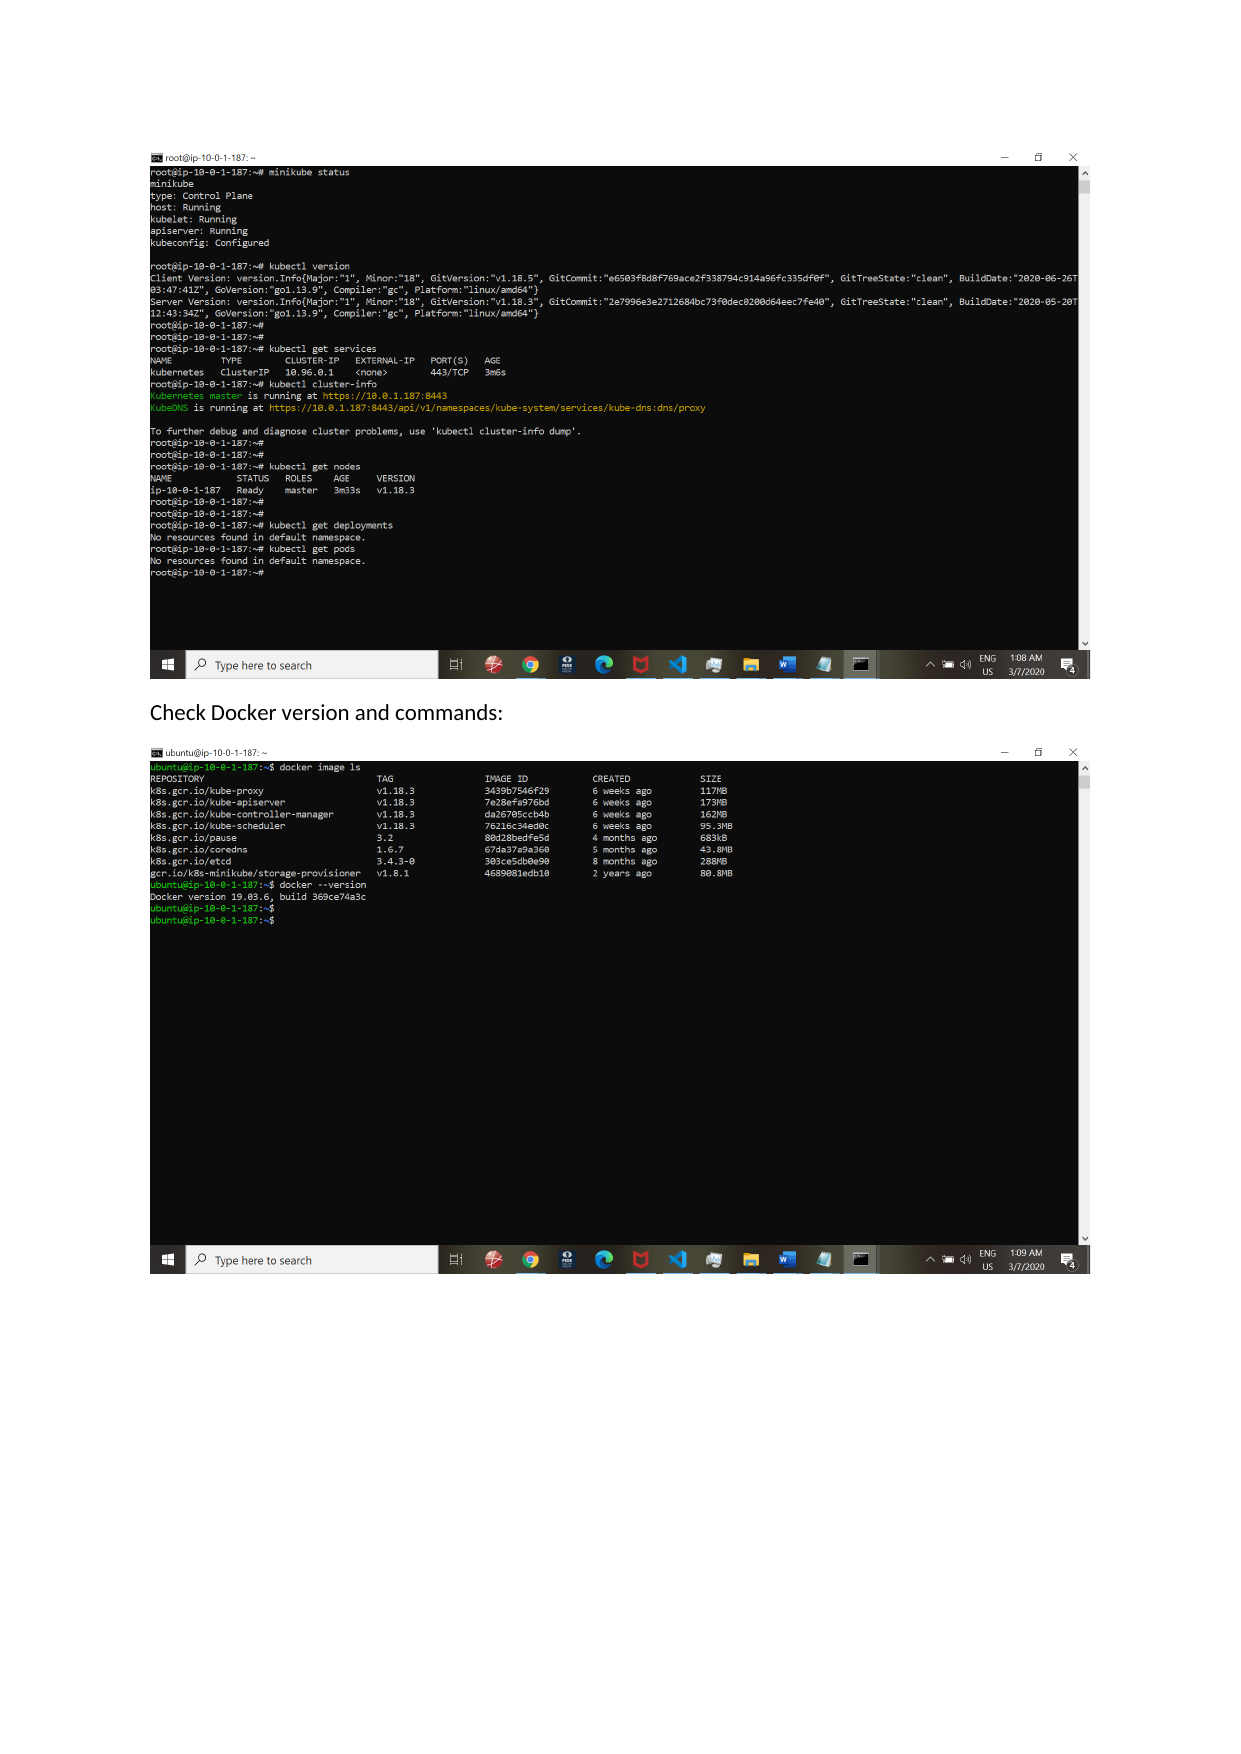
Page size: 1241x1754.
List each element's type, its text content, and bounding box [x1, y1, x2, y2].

text Check Docker version and commands: [150, 698, 1090, 726]
picture [150, 150, 1091, 679]
picture [150, 744, 1091, 1274]
